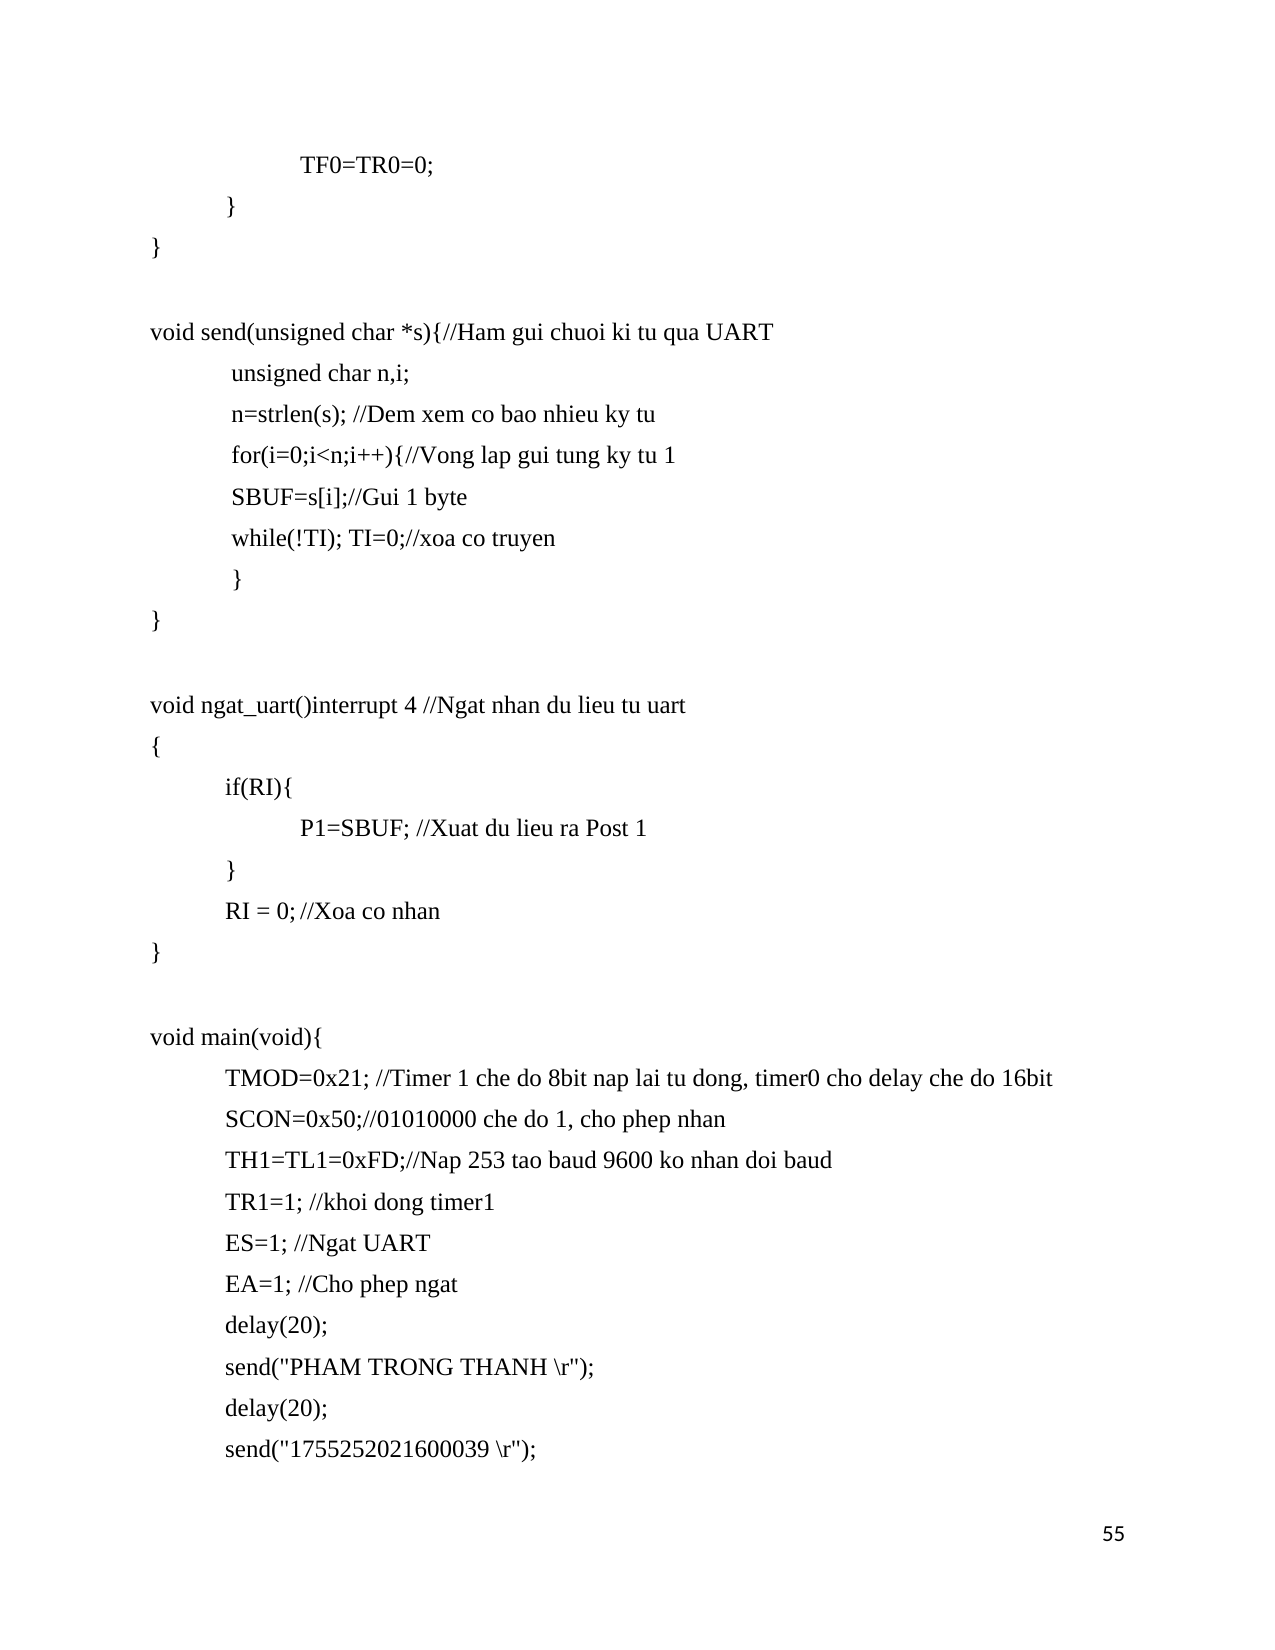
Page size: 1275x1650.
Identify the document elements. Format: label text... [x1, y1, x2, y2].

text TMOD=0x21; //Timer 1 che do 8bit nap lai tu dong, timer0 cho delay che do 16bit [150, 1063, 1125, 1092]
text send("1755252021600039 \r"); [150, 1434, 1125, 1463]
text delay(20); [150, 1393, 1125, 1422]
text } [150, 191, 1125, 220]
text delay(20); [150, 1310, 1125, 1339]
text SCON=0x50;//01010000 che do 1, cho phep nhan [150, 1104, 1125, 1133]
text } [150, 232, 1125, 261]
text } [150, 937, 1125, 966]
text n=strlen(s); //Dem xem co bao nhieu ky tu [150, 399, 1125, 428]
text while(!TI); TI=0;//xoa co truyen [150, 523, 1125, 552]
text SBUF=s[i];//Gui 1 byte [150, 482, 1125, 511]
text void ngat_uart()interrupt 4 //Ngat nhan du lieu tu uart [150, 690, 1125, 718]
text if(RI){ [150, 772, 1125, 801]
text TH1=TL1=0xFD;//Nap 253 tao baud 9600 ko nhan doi baud [150, 1145, 1125, 1174]
text } [150, 855, 1125, 883]
text void send(unsigned char *s){//Ham gui chuoi ki tu qua UART [150, 317, 1125, 346]
text unsigned char n,i; [150, 358, 1125, 387]
text { [150, 731, 1125, 760]
text P1=SBUF; //Xuat du lieu ra Post 1 [150, 813, 1125, 842]
text TR1=1; //khoi dong timer1 [150, 1187, 1125, 1215]
text ES=1; //Ngat UART [150, 1228, 1125, 1257]
text EA=1; //Cho phep ngat [150, 1269, 1125, 1298]
text RI = 0; //Xoa co nhan [150, 896, 1125, 925]
text } [150, 606, 1125, 634]
text for(i=0;i<n;i++){//Vong lap gui tung ky tu 1 [150, 441, 1125, 469]
text send("PHAM TRONG THANH \r"); [150, 1352, 1125, 1380]
text void main(void){ [150, 1022, 1125, 1050]
text } [150, 564, 1125, 593]
text TF0=TR0=0; [150, 150, 1125, 179]
